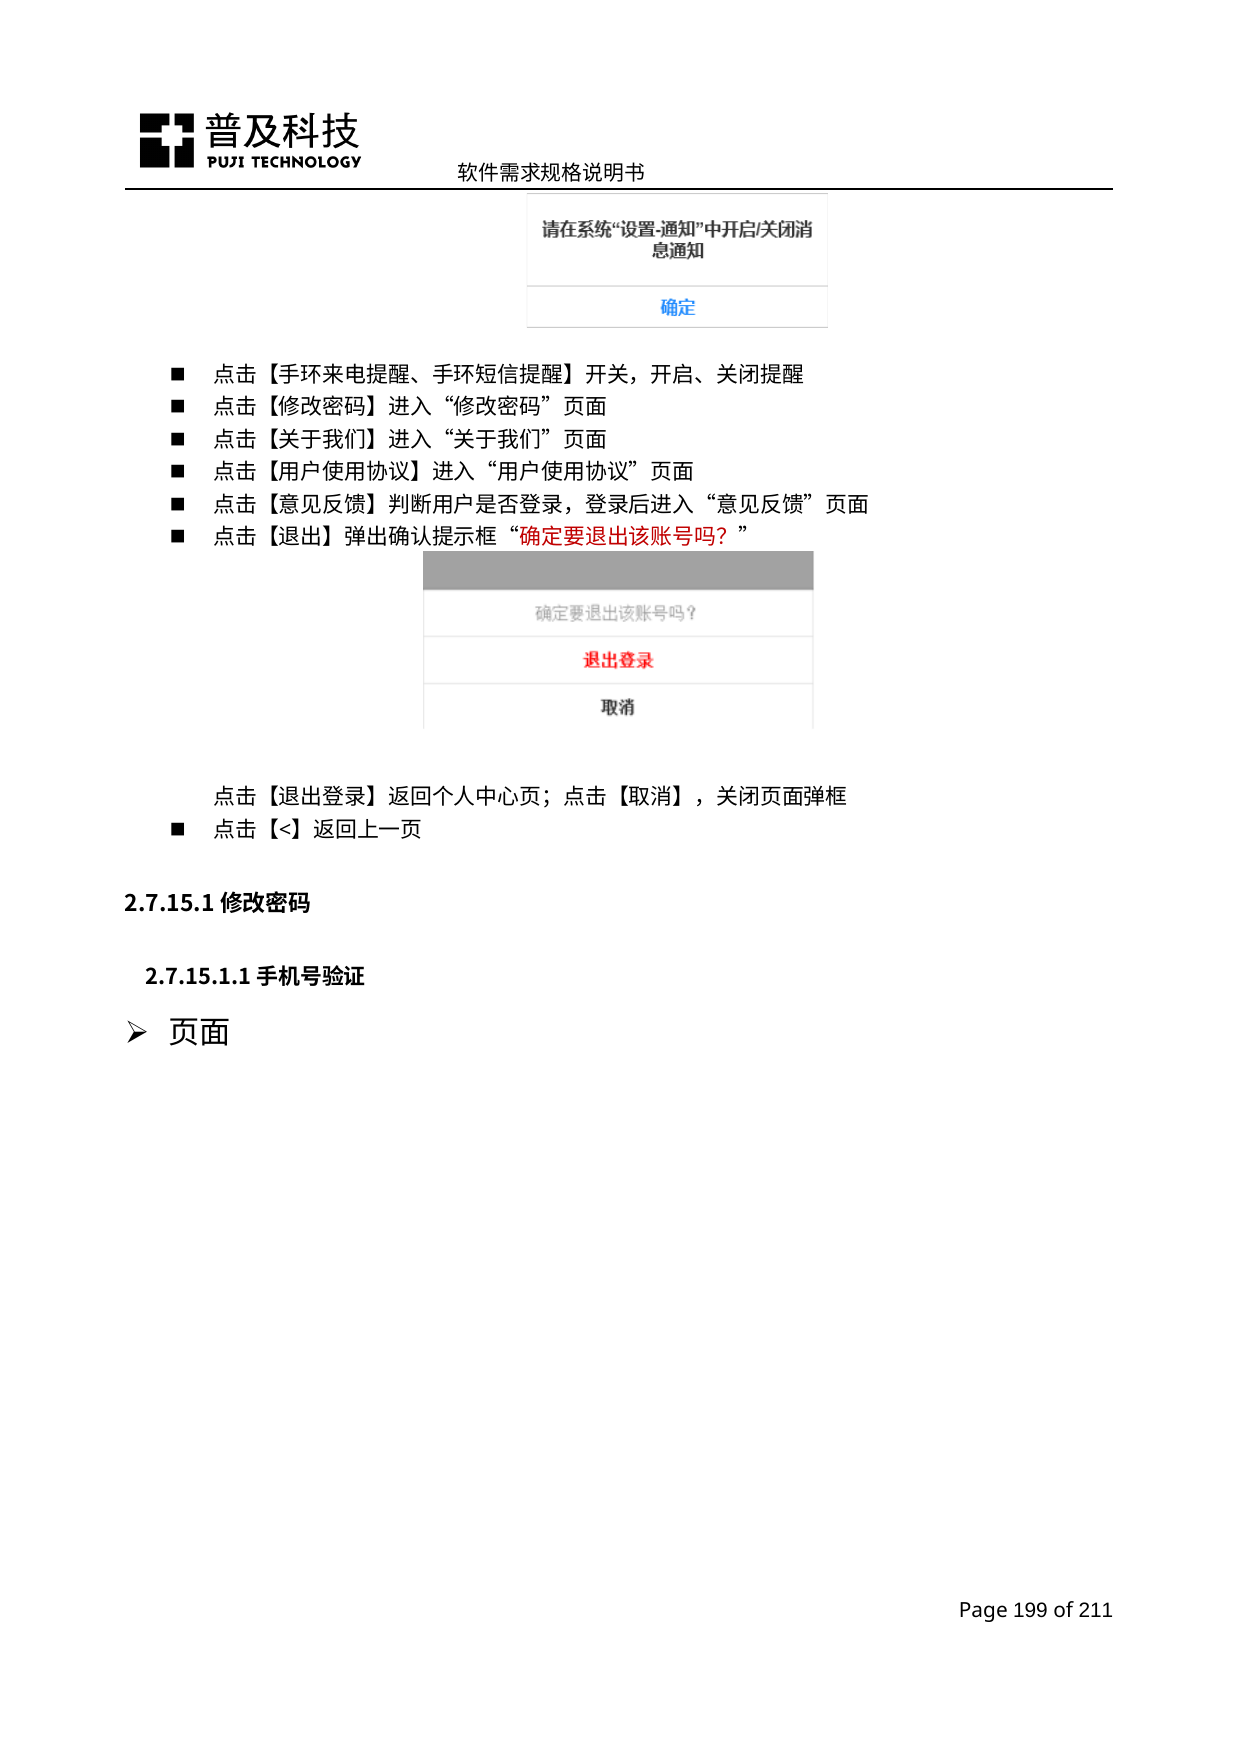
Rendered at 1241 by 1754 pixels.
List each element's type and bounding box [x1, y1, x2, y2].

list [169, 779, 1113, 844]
picture [423, 551, 815, 761]
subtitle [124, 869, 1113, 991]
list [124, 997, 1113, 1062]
picture [526, 193, 828, 328]
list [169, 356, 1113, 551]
picture [124, 103, 365, 180]
